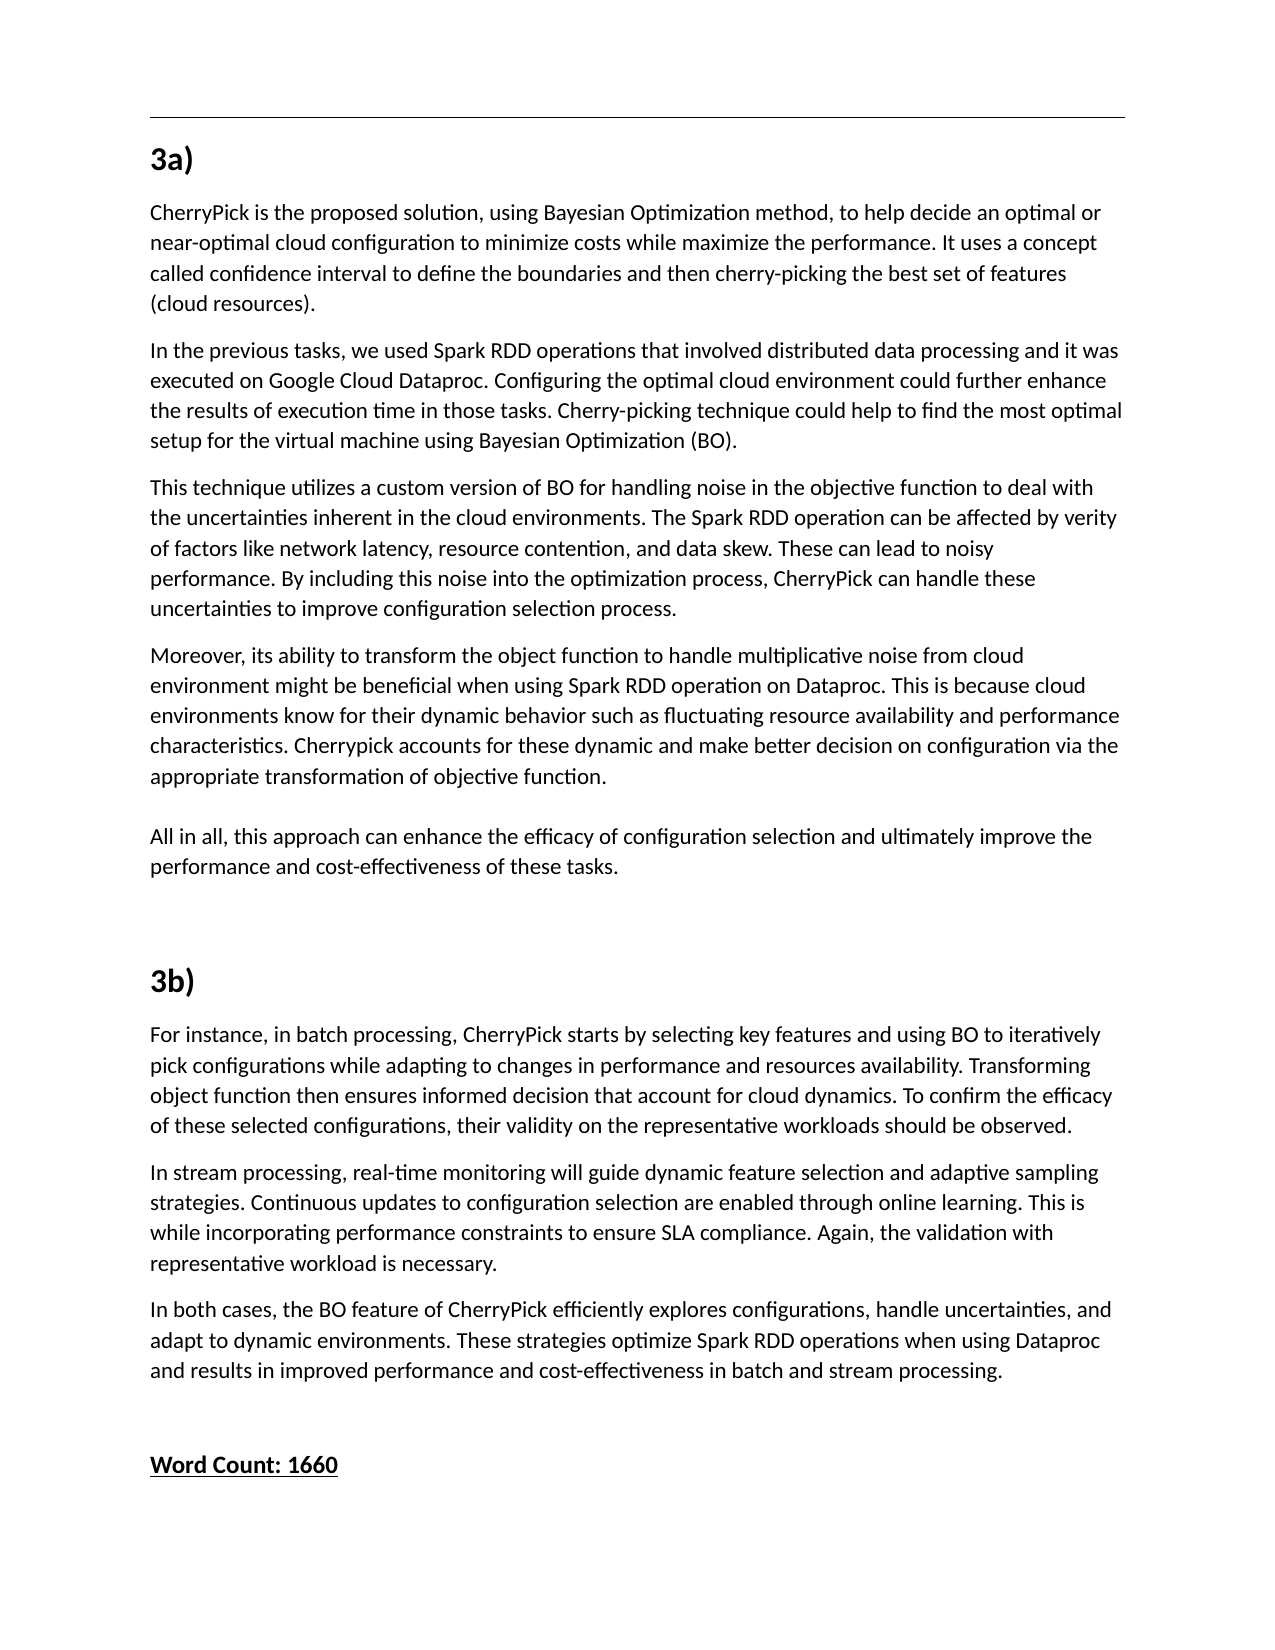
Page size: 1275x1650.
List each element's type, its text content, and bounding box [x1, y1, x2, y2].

text In both cases, the BO feature of CherryPick efficiently explores configurations, handle uncertainties, and adapt to dynamic environments. These strategies optimize Spark RDD operations when using Dataproc and results in improved performance and cost-effectiveness in batch and stream processing. [150, 1296, 1125, 1384]
text Word Count: 1660 [150, 1450, 1125, 1480]
text 3a) [150, 138, 1125, 178]
text For instance, in batch processing, CherryPick starts by selecting key features and using BO to iteratively pick configurations while adapting to changes in performance and resources availability. Transforming object function then ensures informed decision that account for cloud dynamics. To confirm the efficacy of these selected configurations, their validity on the representative workloads should be observed. [150, 1021, 1125, 1139]
text This technique utilizes a custom version of BO for handling noise in the objective function to deal with the uncertainties inherent in the cloud environments. The Spark RDD operation can be affected by verity of factors like network latency, resource contention, and data skew. These can lead to noisy performance. By including this noise into the optimization process, CherryPick can handle these uncertainties to improve configuration selection process. [150, 473, 1125, 622]
text Moreover, its ability to transform the object function to handle multiplicative noise from cloud environment might be beneficial when using Spark RDD operation on Dataproc. This is because cloud environments know for their dynamic behavior such as fluctuating resource availability and performance characteristics. Cherrypick accounts for these dynamic and make better decision on configuration via the appropriate transformation of objective function. All in all, this approach can enhance the efficacy of configuration selection and ultimately improve the performance and cost-effectiveness of these tasks. [150, 641, 1125, 880]
text 3b) [150, 960, 1125, 1001]
text In stream processing, real-time monitoring will guide dynamic feature selection and adaptive sampling strategies. Continuous updates to configuration selection are enabled through online learning. This is while incorporating performance constraints to ensure SLA compliance. Again, the validation with representative workload is necessary. [150, 1158, 1125, 1277]
text In the previous tasks, we used Spark RDD operations that involved distributed data processing and it was executed on Google Cloud Dataproc. Configuring the optimal cloud environment could further enhance the results of execution time in those tasks. Cherry-picking technique could help to find the most optimal setup for the virtual machine using Bayesian Optimization (BO). [150, 336, 1125, 454]
text CherryPick is the proposed solution, using Bayesian Optimization method, to help decide an optimal or near-optimal cloud configuration to minimize costs while maximize the performance. It uses a concept called confidence interval to define the boundaries and then cherry-picking the best set of features (cloud resources). [150, 198, 1125, 317]
